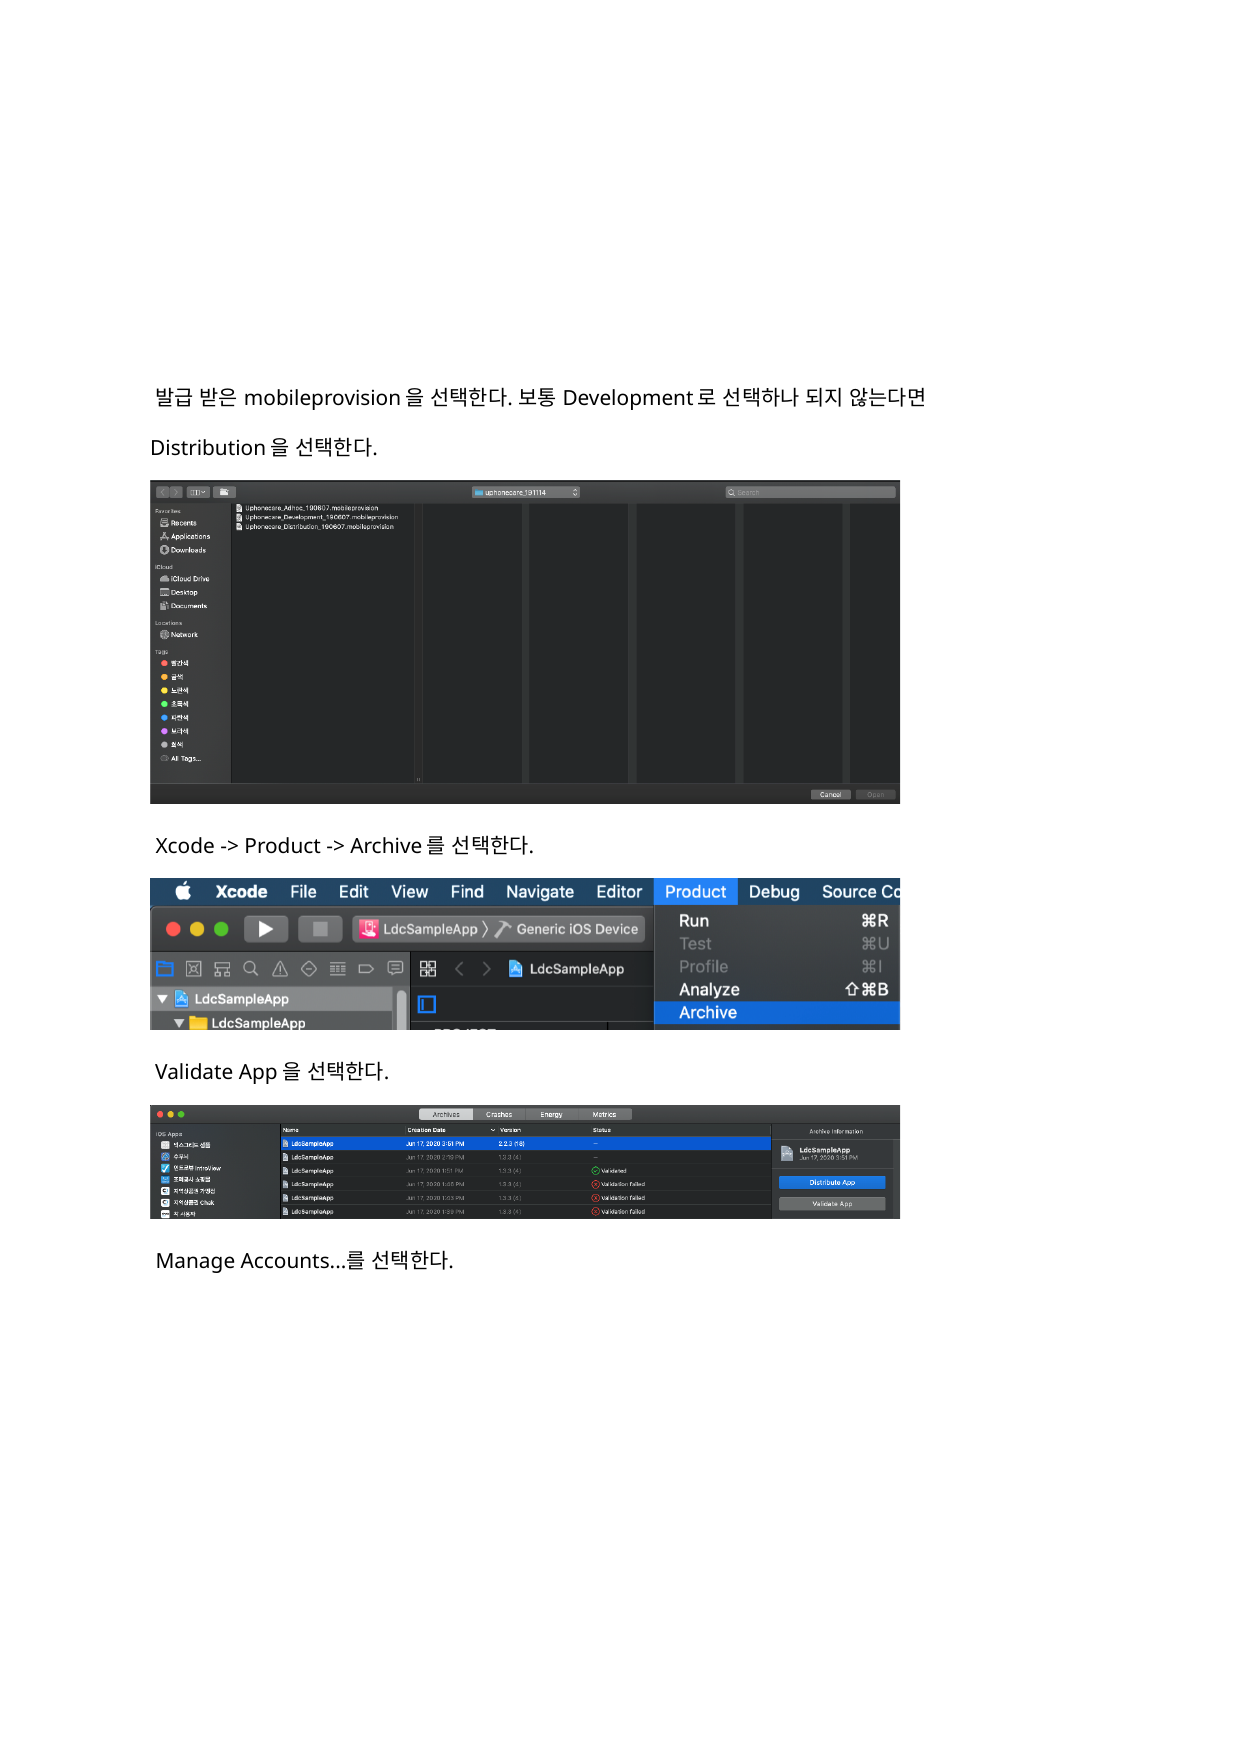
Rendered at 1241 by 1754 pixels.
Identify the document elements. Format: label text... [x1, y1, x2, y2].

text Manage Accounts...를 선택한다. [150, 1244, 1090, 1275]
text Distribution을 선택한다. [150, 431, 1090, 461]
picture [150, 878, 901, 1030]
picture [150, 1105, 901, 1219]
text 발급 받은 mobileprovision을 선택한다. 보통 Development로 선택하나 되지 않는다면 [150, 381, 1090, 412]
picture [150, 480, 901, 804]
text Xcode -> Product -> Archive를 선택한다. [150, 829, 1090, 859]
text Validate App을 선택한다. [150, 1056, 1090, 1086]
